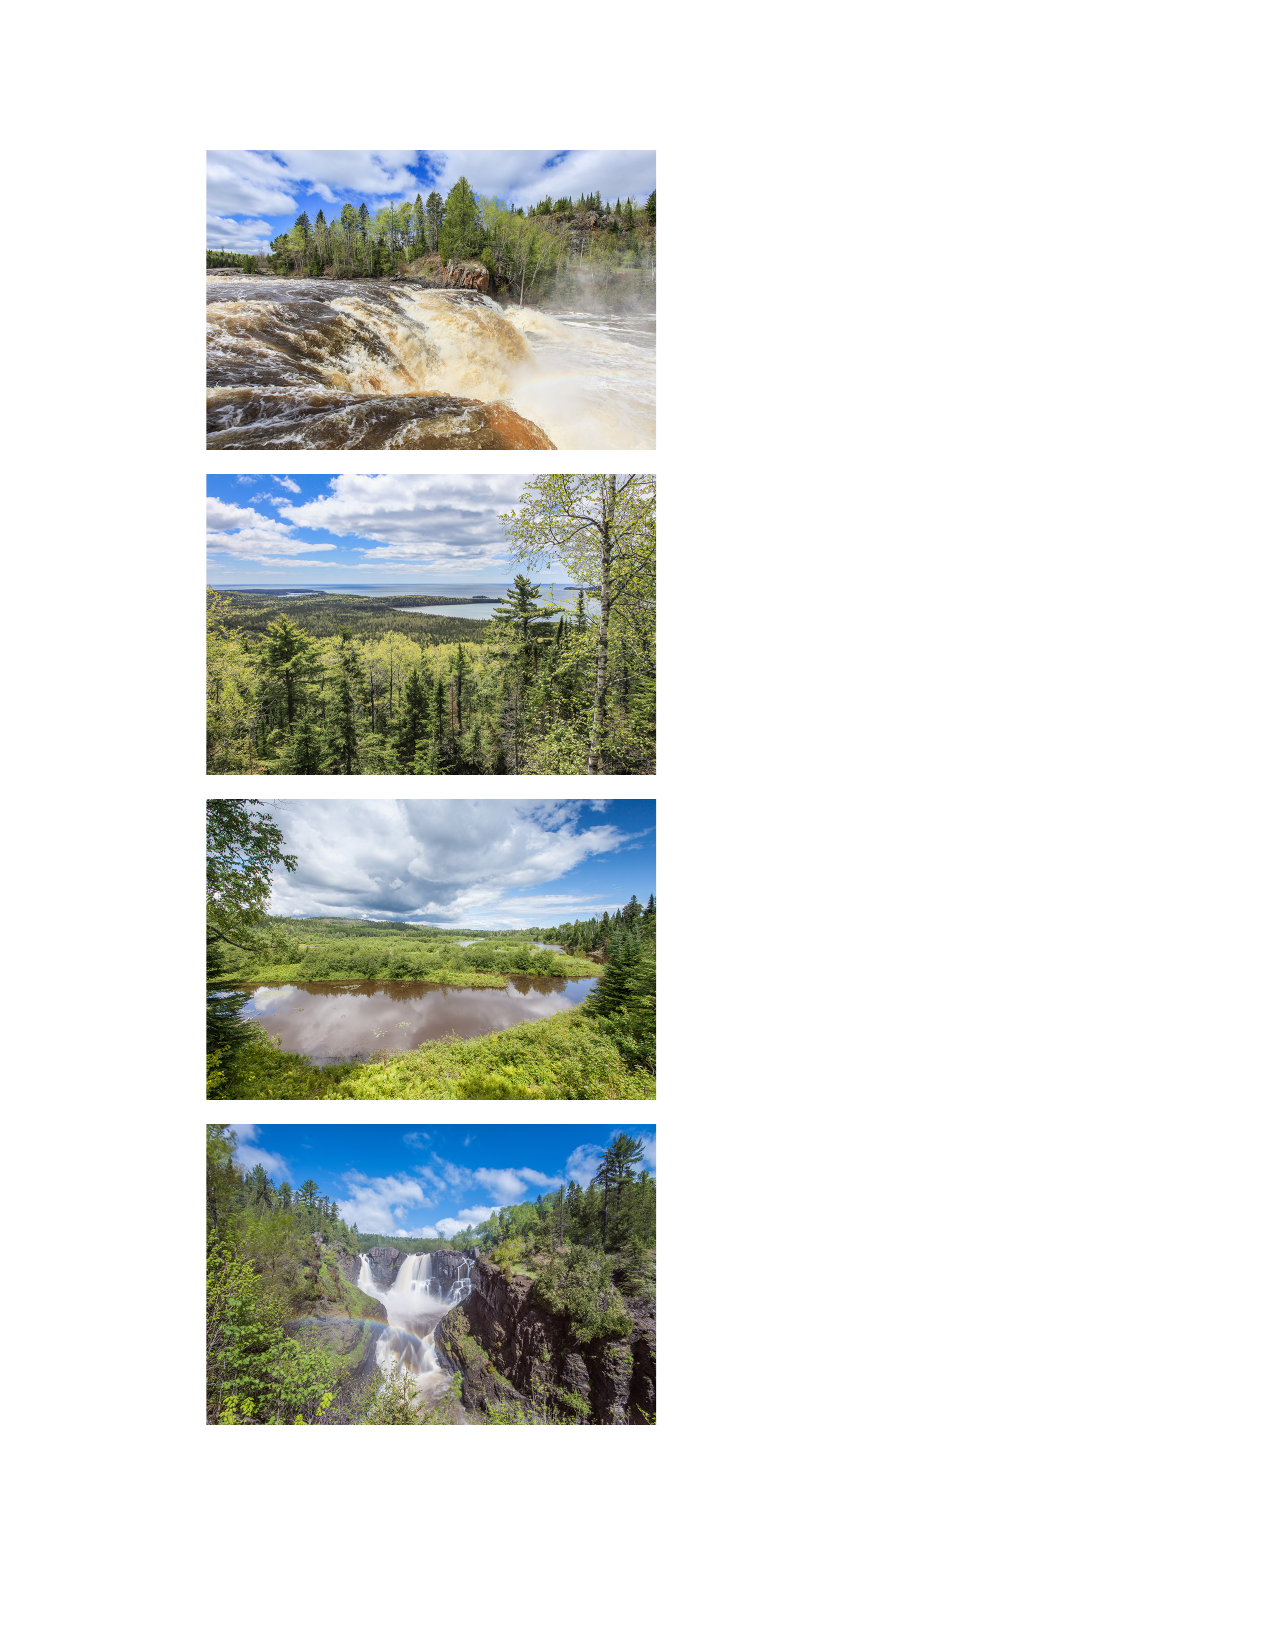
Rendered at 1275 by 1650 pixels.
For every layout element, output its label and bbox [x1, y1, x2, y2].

picture [206, 1124, 657, 1425]
picture [206, 799, 657, 1100]
picture [206, 474, 657, 775]
picture [206, 150, 657, 450]
